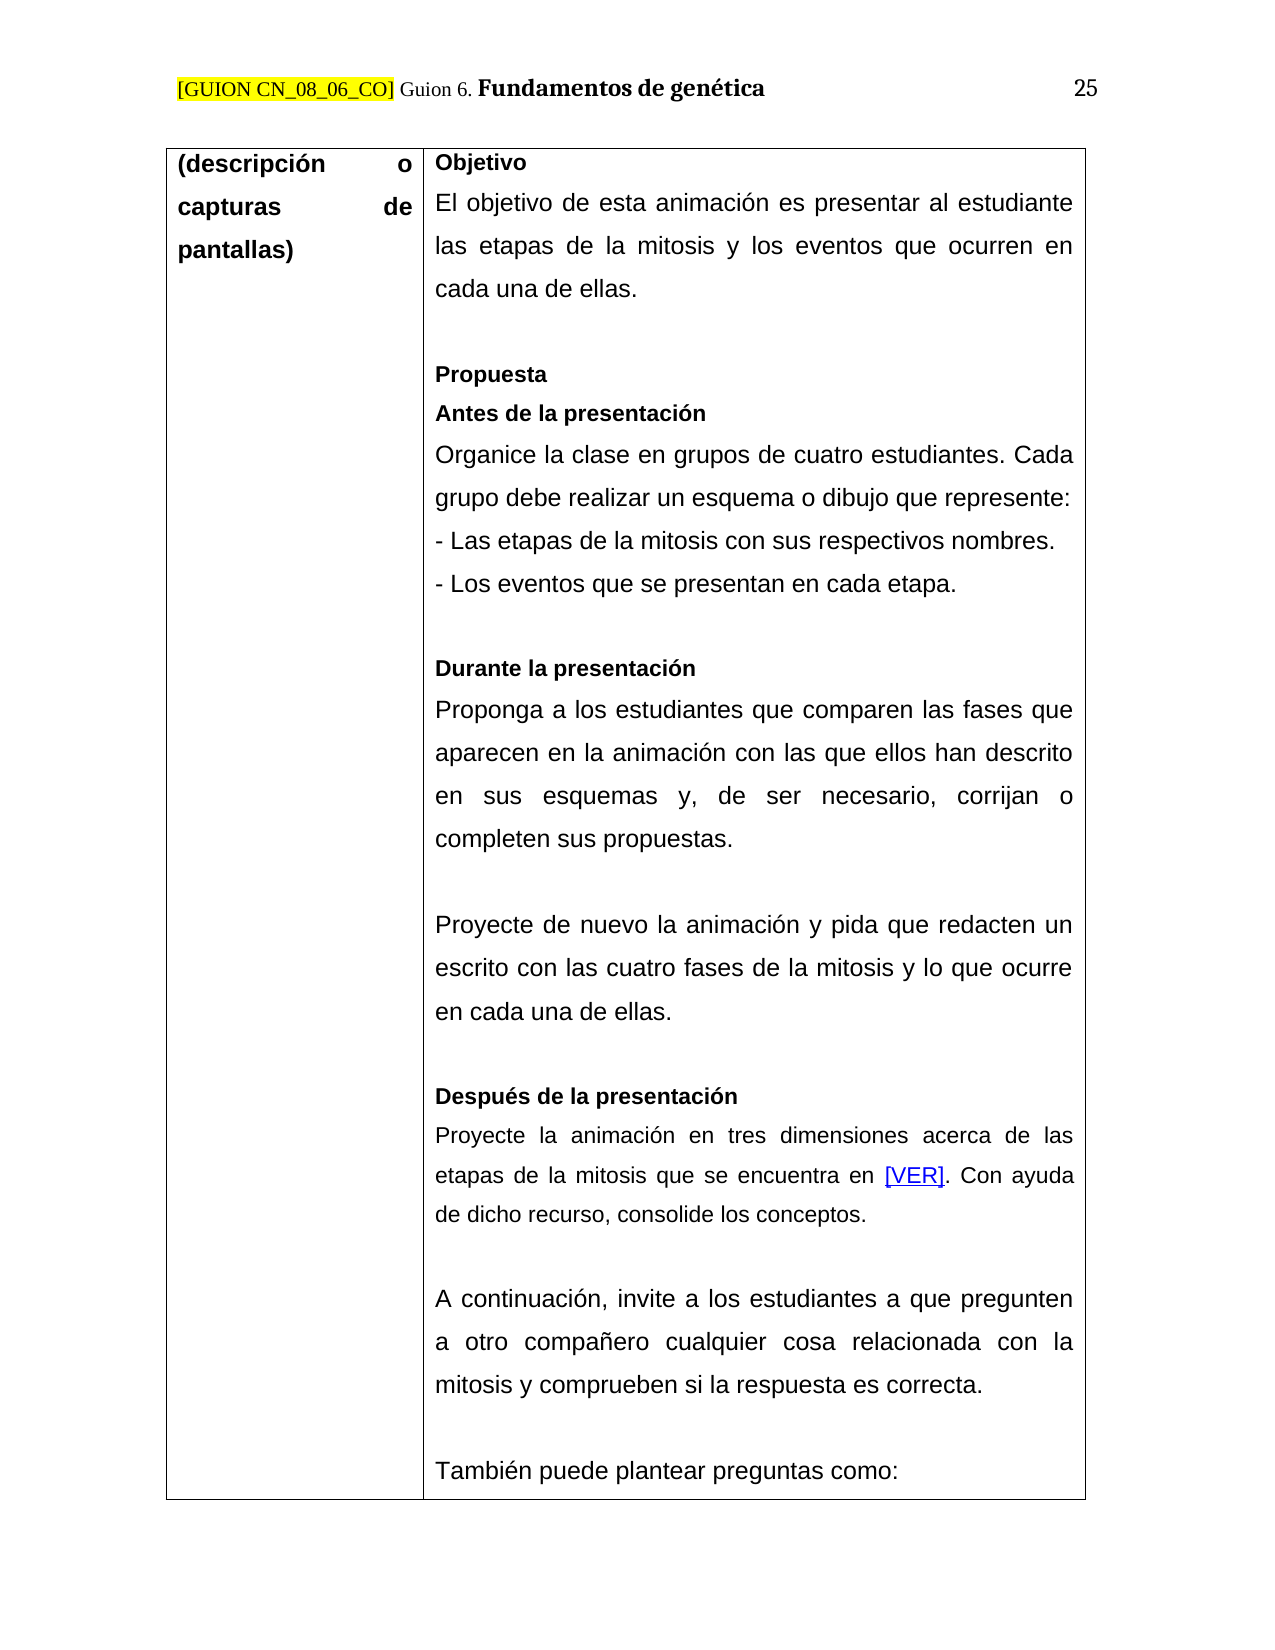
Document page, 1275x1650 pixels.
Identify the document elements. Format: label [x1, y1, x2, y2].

table_cell [424, 149, 1085, 1499]
table_cell [167, 149, 423, 1499]
